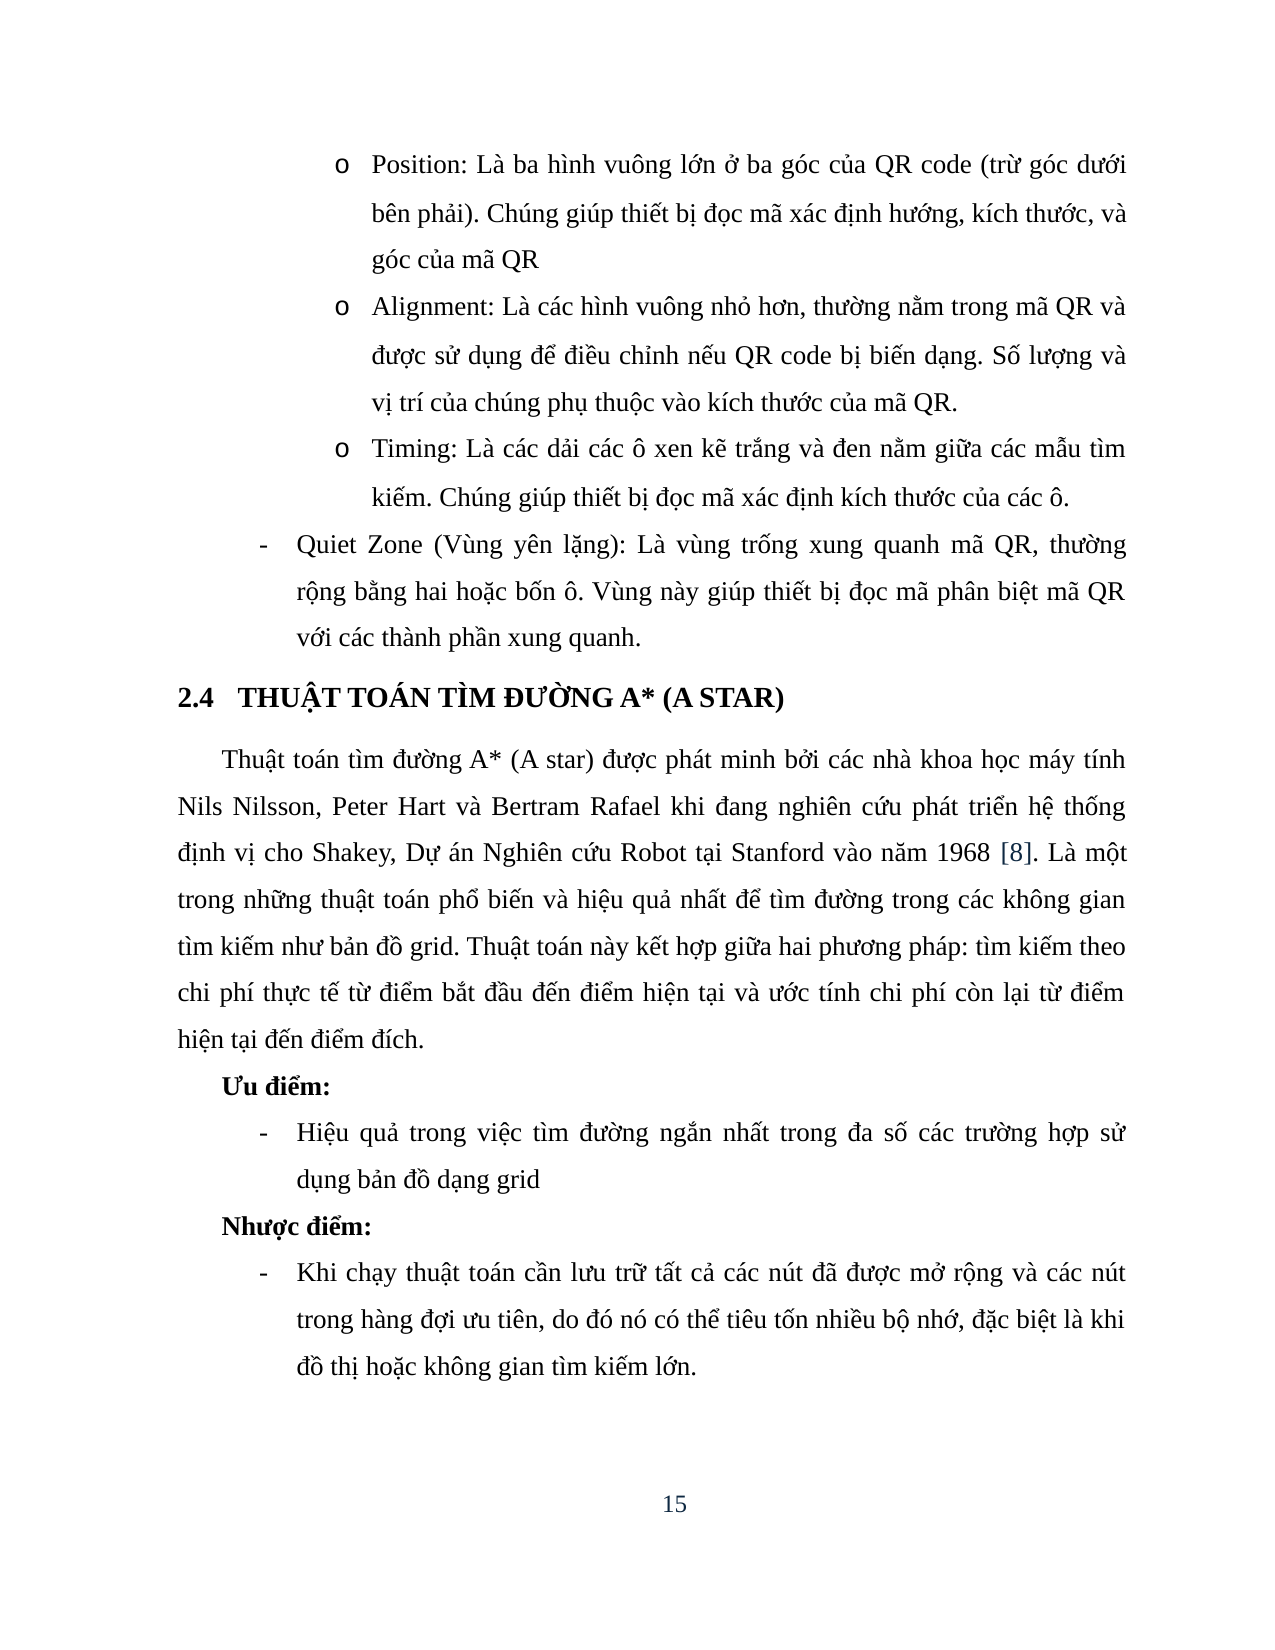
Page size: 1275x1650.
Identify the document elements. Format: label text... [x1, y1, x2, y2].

text Ưu điểm: [177, 1070, 1127, 1101]
text Thuật toán tìm đường A* (A star) được phát minh bởi các nhà khoa học máy tính Nils Nilsson, Peter Hart và Bertram Rafael khi đang nghiên cứu phát triển hệ thống định vị cho Shakey, Dự án Nghiên cứu Robot tại Stanford vào năm 1968. Là một trong những thuật toán phổ biến và hiệu quả nhất để tìm đường trong các không gian tìm kiếm như bản đồ grid. Thuật toán này kết hợp giữa hai phương pháp: tìm kiếm theo chi phí thực tế từ điểm bắt đầu đến điểm hiện tại và ước tính chi phí còn lại từ điểm hiện tại đến điểm đích. [177, 743, 1127, 1054]
list Timing: Là các dải các ô xen kẽ trắng và đen nằm giữa các mẫu tìm kiếm. Chúng giúp thiết bị đọc mã xác định kích thước của các ô. [334, 432, 1127, 512]
list Alignment: Là các hình vuông nhỏ hơn, thường nằm trong mã QR và được sử dụng để điều chỉnh nếu QR code bị biến dạng. Số lượng và vị trí của chúng phụ thuộc vào kích thước của mã QR. [334, 290, 1127, 417]
list Position: Là ba hình vuông lớn ở ba góc của QR code (trừ góc dưới bên phải). Chúng giúp thiết bị đọc mã xác định hướng, kích thước, và góc của mã QR [334, 148, 1127, 274]
list Khi chạy thuật toán cần lưu trữ tất cả các nút đã được mở rộng và các nút trong hàng đợi ưu tiên, do đó nó có thể tiêu tốn nhiều bộ nhớ, đặc biệt là khi đồ thị hoặc không gian tìm kiếm lớn. [259, 1257, 1127, 1381]
list Hiệu quả trong việc tìm đường ngắn nhất trong đa số các trường hợp sử dụng bản đồ dạng grid [259, 1117, 1127, 1194]
text Nhược điểm: [177, 1210, 1127, 1241]
subtitle Thuật toán tìm đường a* (a star) [177, 680, 1127, 714]
list Quiet Zone (Vùng yên lặng): Là vùng trống xung quanh mã QR, thường rộng bằng hai hoặc bốn ô. Vùng này giúp thiết bị đọc mã phân biệt mã QR với các thành phần xung quanh. [259, 528, 1127, 652]
